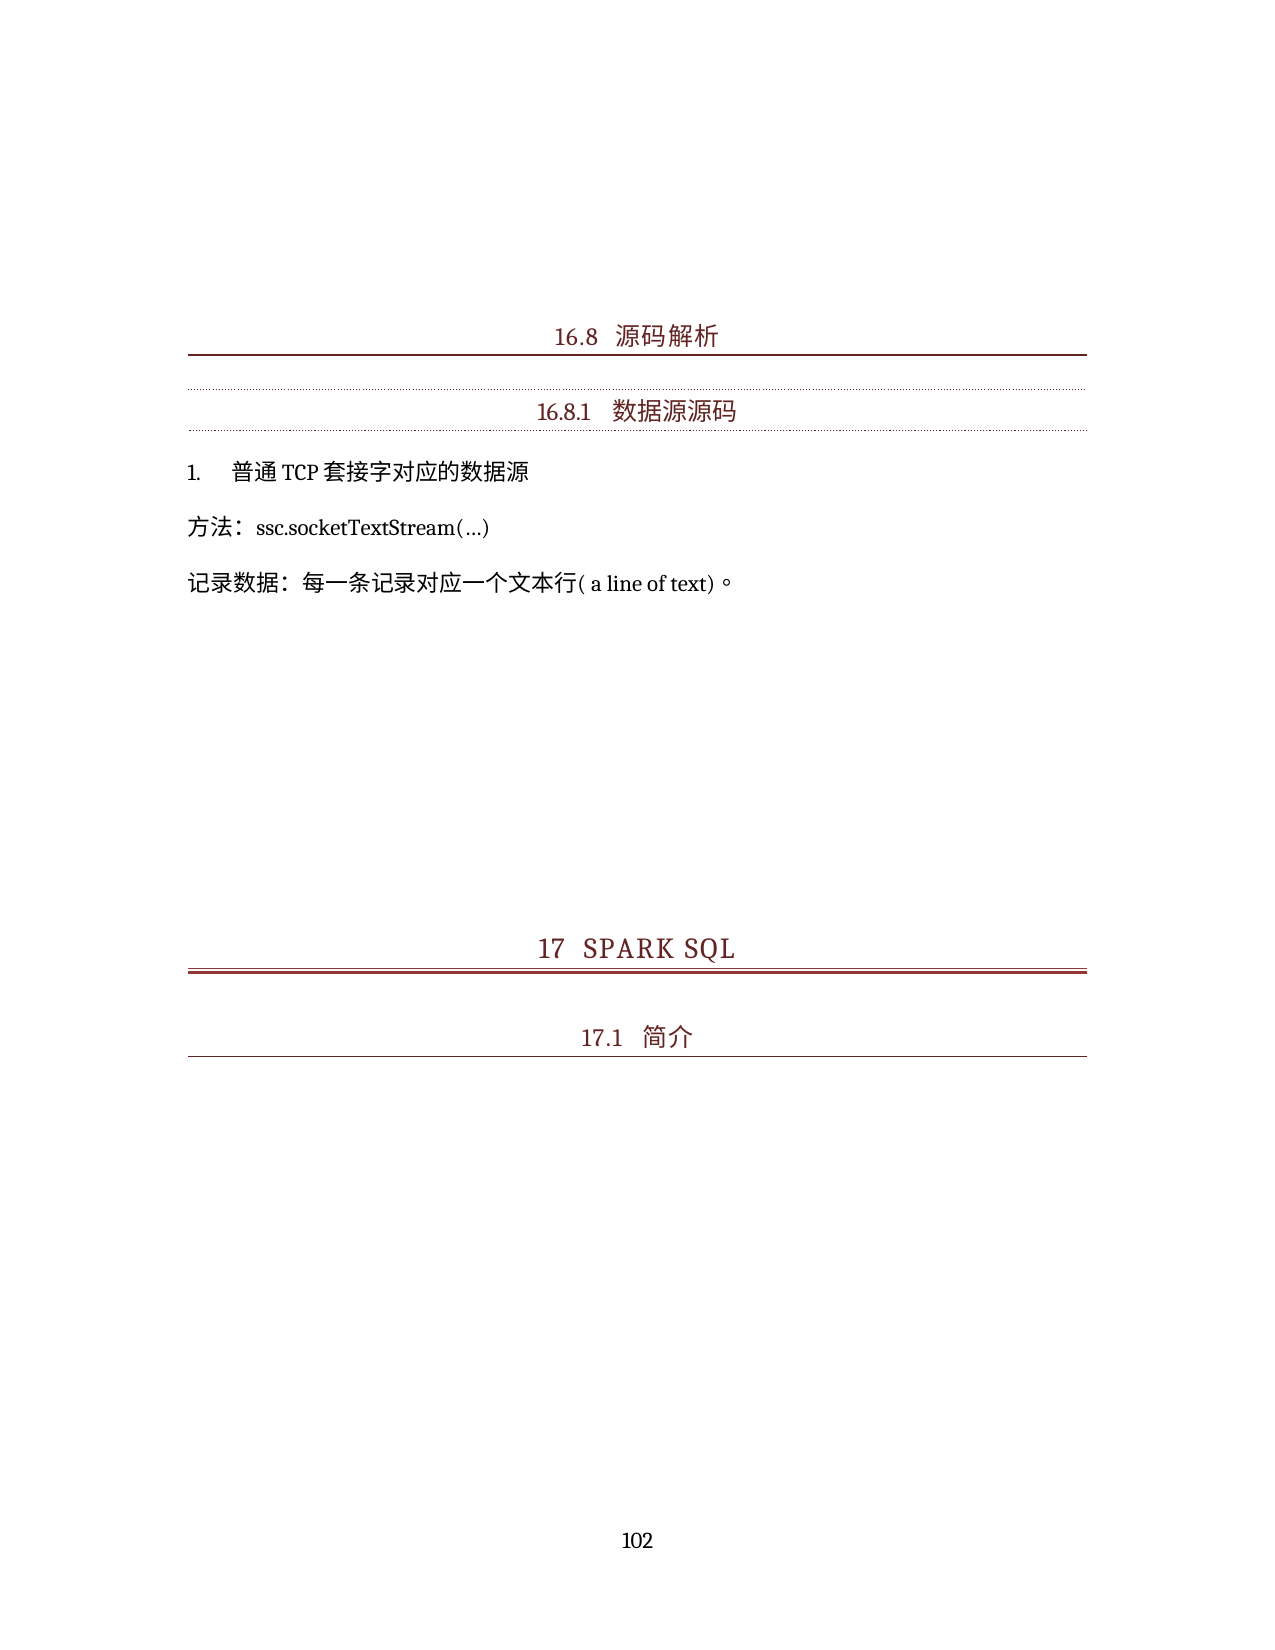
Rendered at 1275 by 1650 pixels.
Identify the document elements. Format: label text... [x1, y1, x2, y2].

list 普通TCP套接字对应的数据源 [187, 454, 1087, 487]
subtitle Spark SQL [187, 932, 1087, 974]
subtitle 数据源源码 [187, 388, 1087, 431]
subtitle 源码解析 [187, 316, 1087, 356]
text 方法：ssc.socketTextStream(…) [187, 509, 1087, 542]
text 记录数据：每一条记录对应一个文本行( a line of text)。 [187, 565, 1087, 598]
subtitle 简介 [187, 1017, 1087, 1057]
